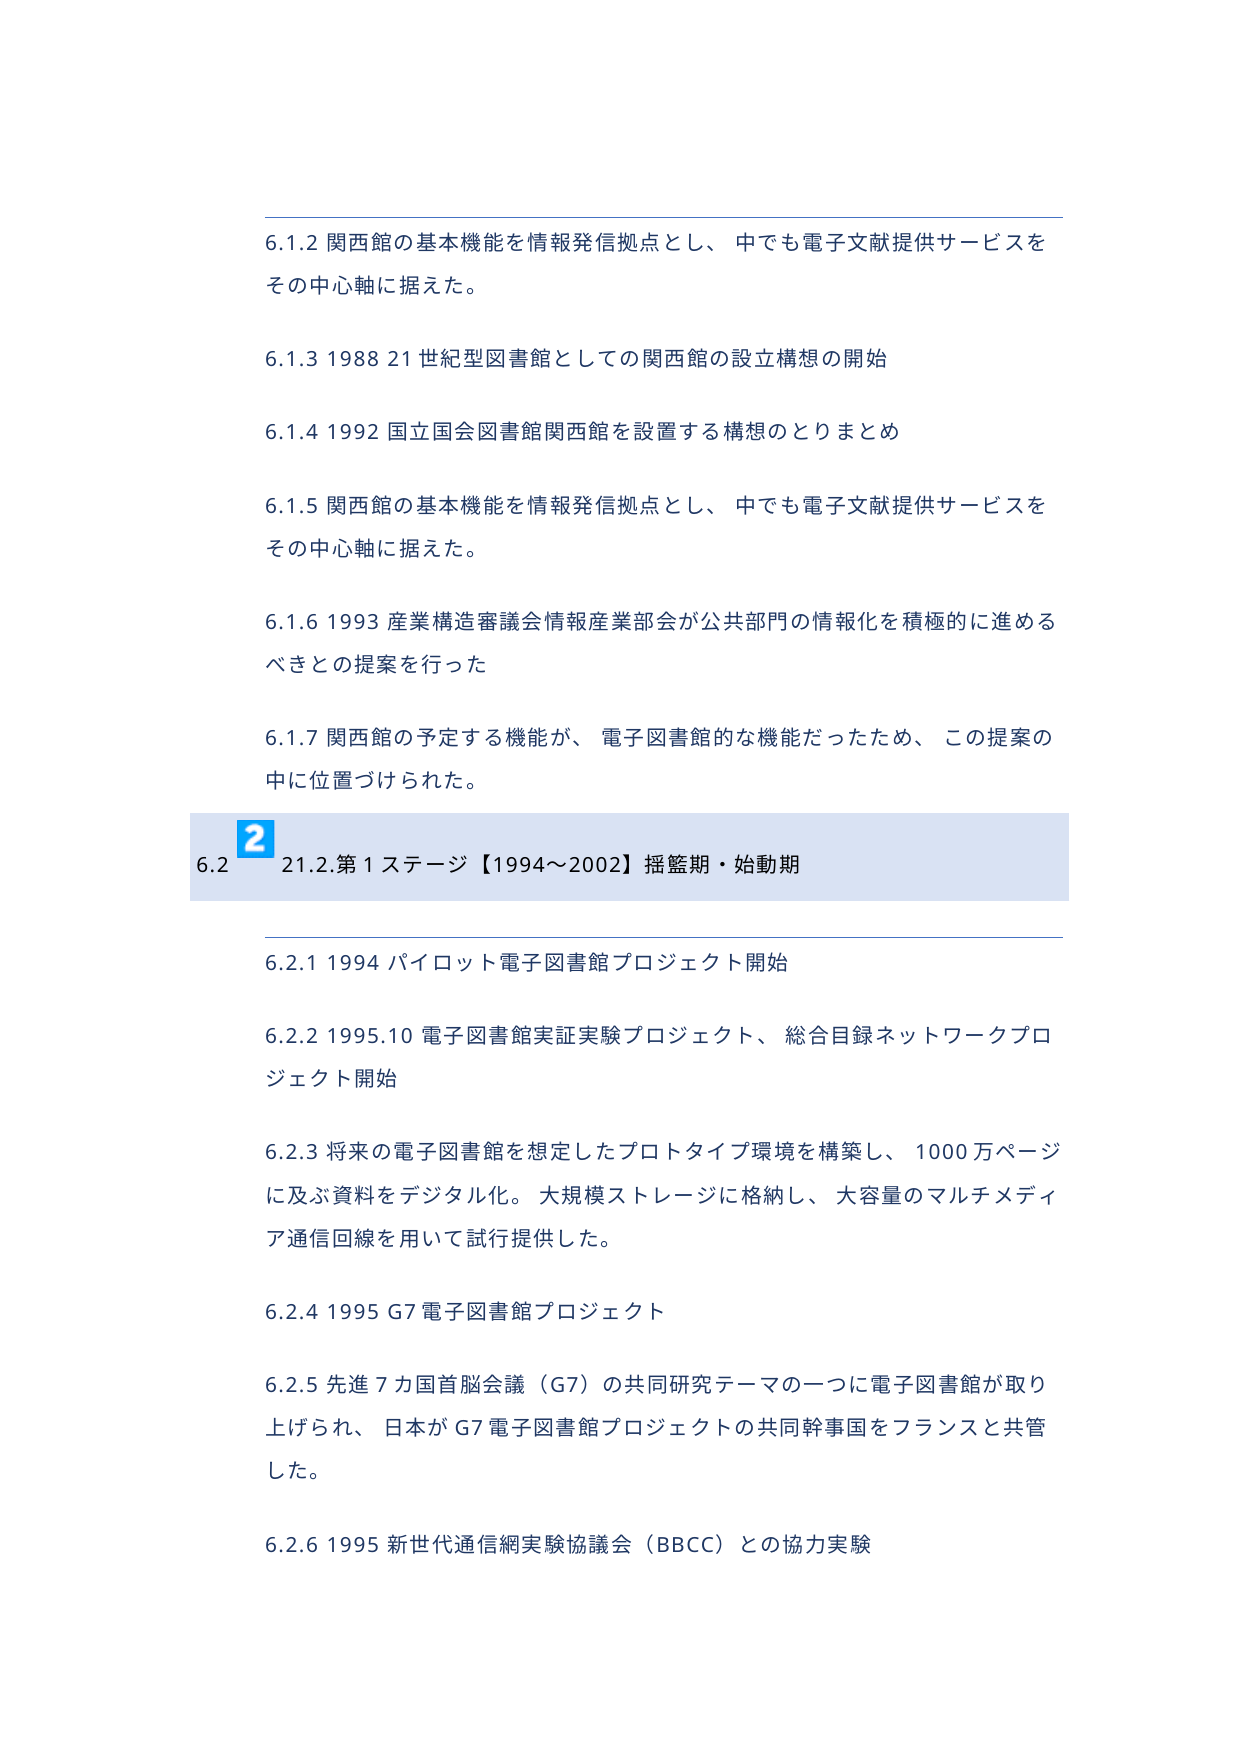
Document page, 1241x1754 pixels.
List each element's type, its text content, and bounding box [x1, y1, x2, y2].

text 関西館の予定する機能が、 電子図書館的な機能だったため、 この提案の中に位置づけられた。 [265, 712, 1063, 799]
text 1993 産業構造審議会情報産業部会が公共部門の情報化を積極的に進めるべきとの提案を行った [265, 596, 1063, 682]
text 1995 G7電子図書館プロジェクト [265, 1286, 1063, 1329]
text 関西館の基本機能を情報発信拠点とし、 中でも電子文献提供サービスをその中心軸に据えた。 [265, 218, 1063, 303]
text 1995.10 電子図書館実証実験プロジェクト、 総合目録ネットワークプロジェクト開始 [265, 1010, 1063, 1096]
text 1994 パイロット電子図書館プロジェクト開始 [265, 938, 1063, 980]
text 先進7カ国首脳会議（G7）の共同研究テーマの一つに電子図書館が取り上げられ、 日本がG7電子図書館プロジェクトの共同幹事国をフランスと共管した。 [265, 1359, 1063, 1488]
text 関西館の基本機能を情報発信拠点とし、 中でも電子文献提供サービスをその中心軸に据えた。 [265, 479, 1063, 566]
text 21.2.第1ステージ【1994～2002】揺籃期・始動期 [196, 820, 1063, 895]
text 将来の電子図書館を想定したプロトタイプ環境を構築し、 1000万ページに及ぶ資料をデジタル化。 大規模ストレージに格納し、 大容量のマルチメディア通信回線を用いて試行提供した。 [265, 1126, 1063, 1256]
picture [237, 820, 275, 858]
text 1988 21世紀型図書館としての関西館の設立構想の開始 [265, 333, 1063, 376]
text 1992 国立国会図書館関西館を設置する構想のとりまとめ [265, 406, 1063, 449]
text 1995 新世代通信網実験協議会（BBCC）との協力実験 [265, 1518, 1063, 1562]
